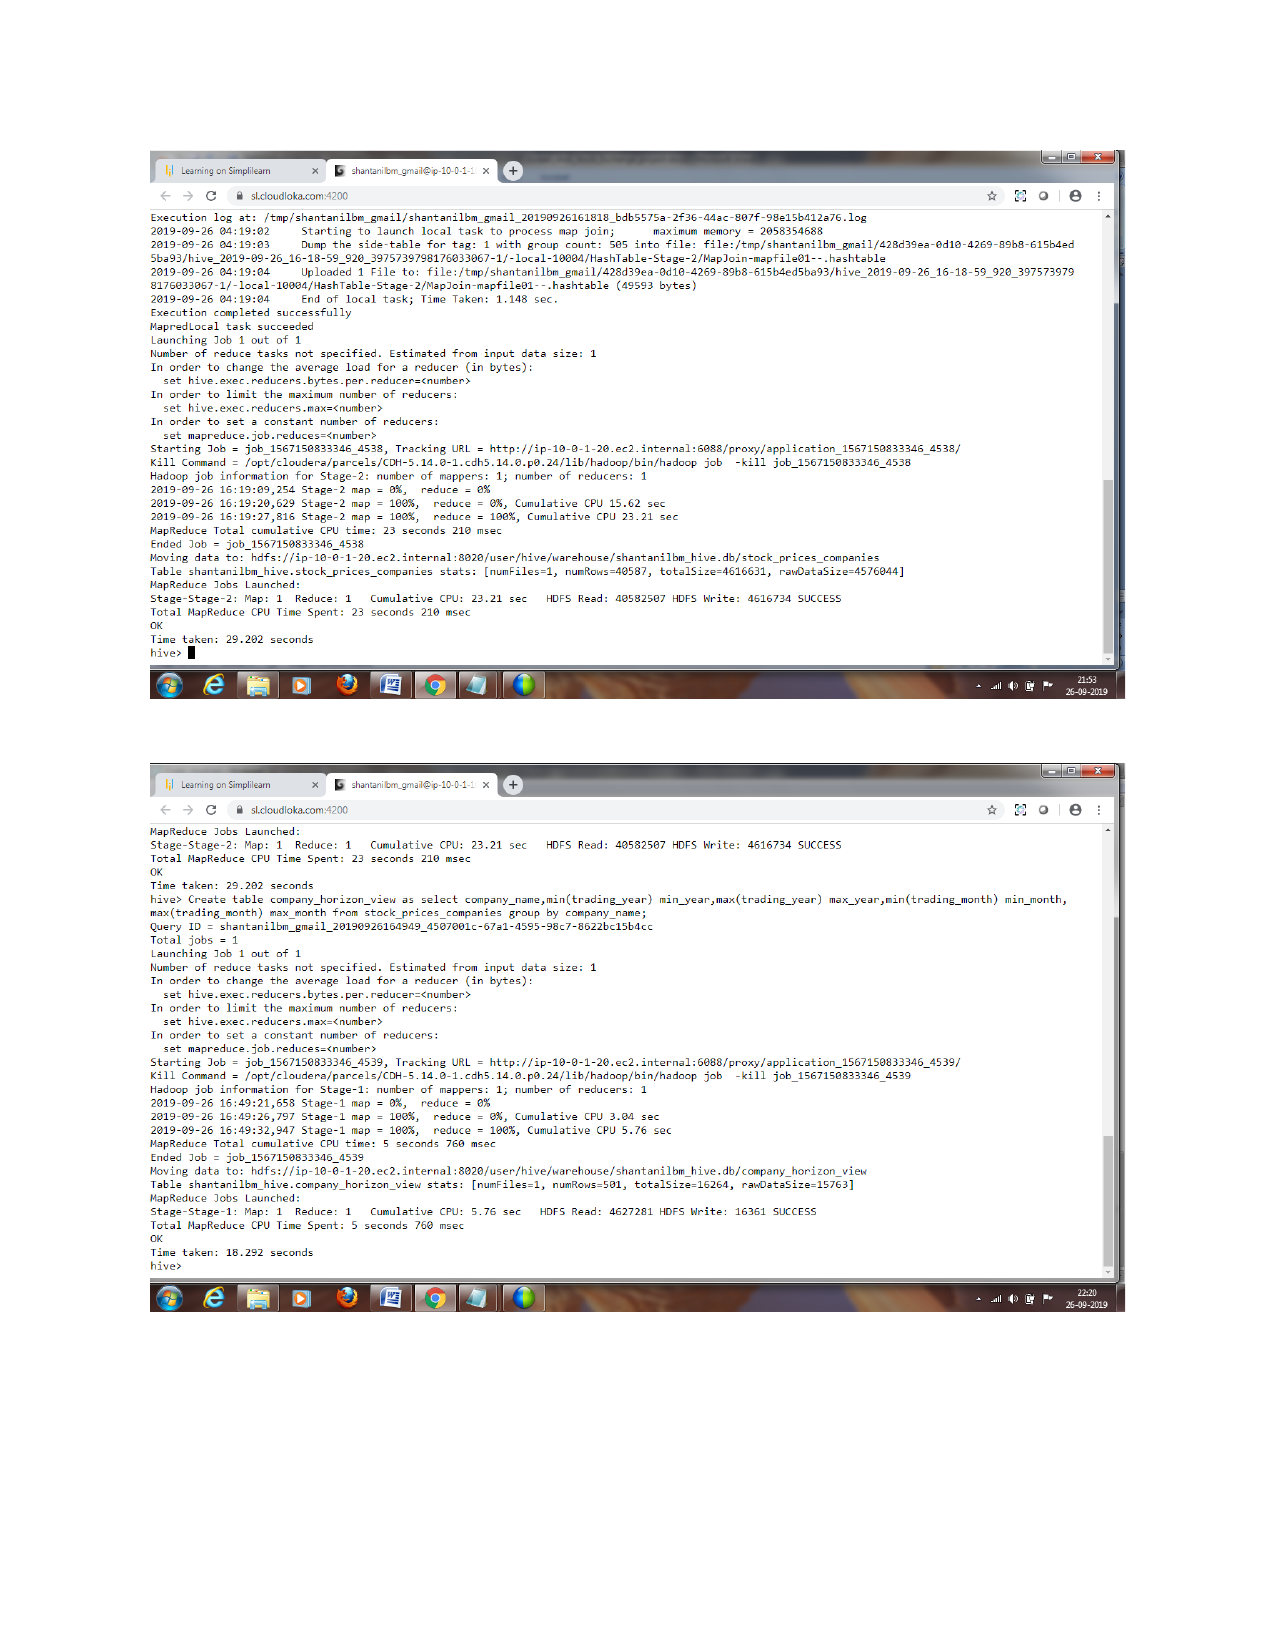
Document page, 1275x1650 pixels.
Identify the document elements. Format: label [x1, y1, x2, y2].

picture [150, 763, 1125, 1312]
picture [150, 150, 1125, 699]
